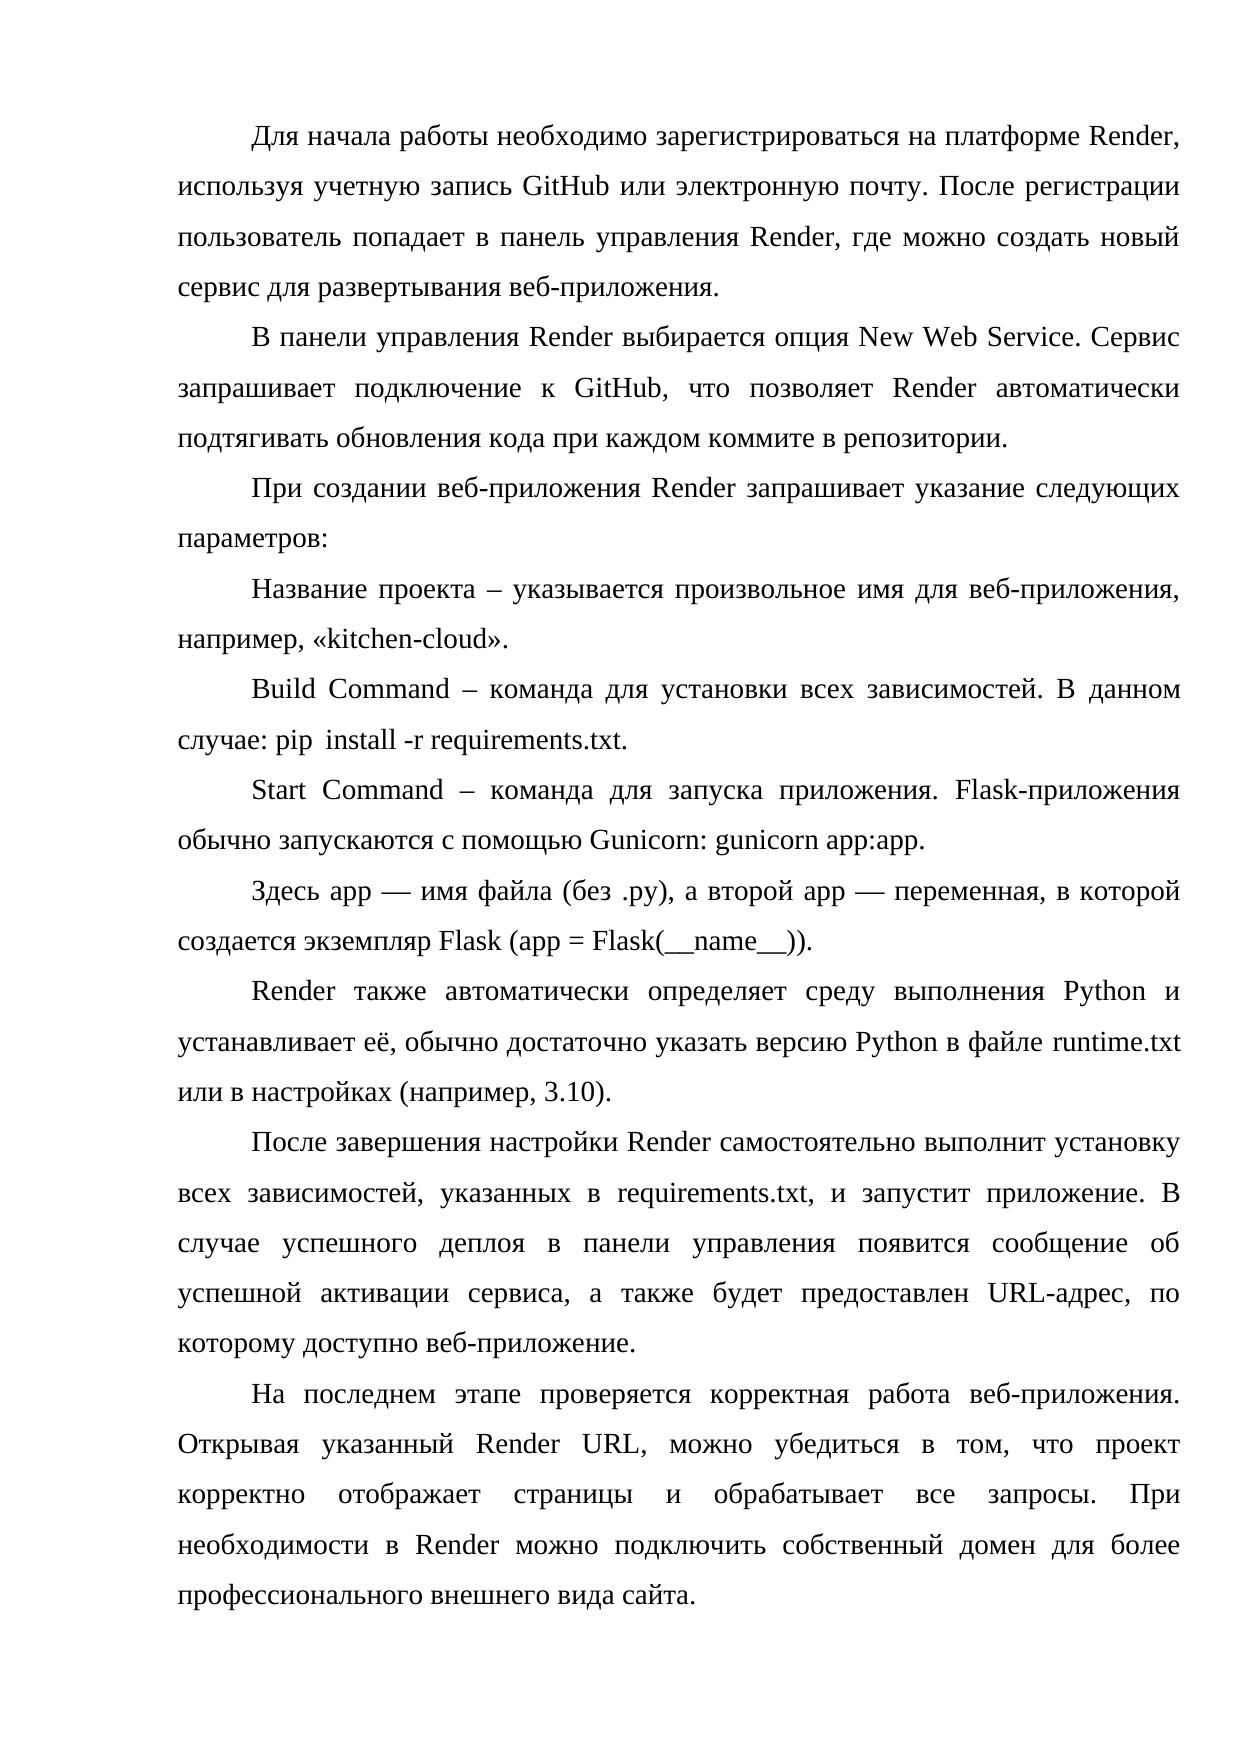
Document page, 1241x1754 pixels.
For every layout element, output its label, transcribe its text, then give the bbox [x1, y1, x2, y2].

text Render также автоматически определяет среду выполнения Python и устанавливает её, обычно достаточно указать версию Python в файле runtime.txt или в настройках (например, 3.10). [177, 973, 1181, 1108]
text Название проекта – указывается произвольное имя для веб-приложения, например, «kitchen-cloud». [177, 571, 1181, 655]
text После завершения настройки Render самостоятельно выполнит установку всех зависимостей, указанных в requirements.txt, и запустит приложение. В случае успешного деплоя в панели управления появится сообщение об успешной активации сервиса, а также будет предоставлен URL-адрес, по которому доступно веб-приложение. [177, 1124, 1181, 1359]
text Build Command – команда для установки всех зависимостей. В данном случае: pip install -r requirements.txt. [177, 672, 1181, 755]
text Start Command – команда для запуска приложения. Flask-приложения обычно запускаются с помощью Gunicorn: gunicorn app:app. [177, 772, 1181, 856]
text При создании веб-приложения Render запрашивает указание следующих параметров: [177, 470, 1181, 554]
text Для начала работы необходимо зарегистрироваться на платформе Render, используя учетную запись GitHub или электронную почту. После регистрации пользователь попадает в панель управления Render, где можно создать новый сервис для развертывания веб-приложения. [177, 118, 1181, 303]
text На последнем этапе проверяется корректная работа веб-приложения. Открывая указанный Render URL, можно убедиться в том, что проект корректно отображает страницы и обрабатывает все запросы. При необходимости в Render можно подключить собственный домен для более профессионального внешнего вида сайта. [177, 1376, 1181, 1611]
text В панели управления Render выбирается опция New Web Service. Сервис запрашивает подключение к GitHub, что позволяет Render автоматически подтягивать обновления кода при каждом коммите в репозитории. [177, 319, 1181, 453]
text Здесь app — имя файла (без .py), а второй app — переменная, в которой создается экземпляр Flask (app = Flask(__name__)). [177, 873, 1181, 957]
